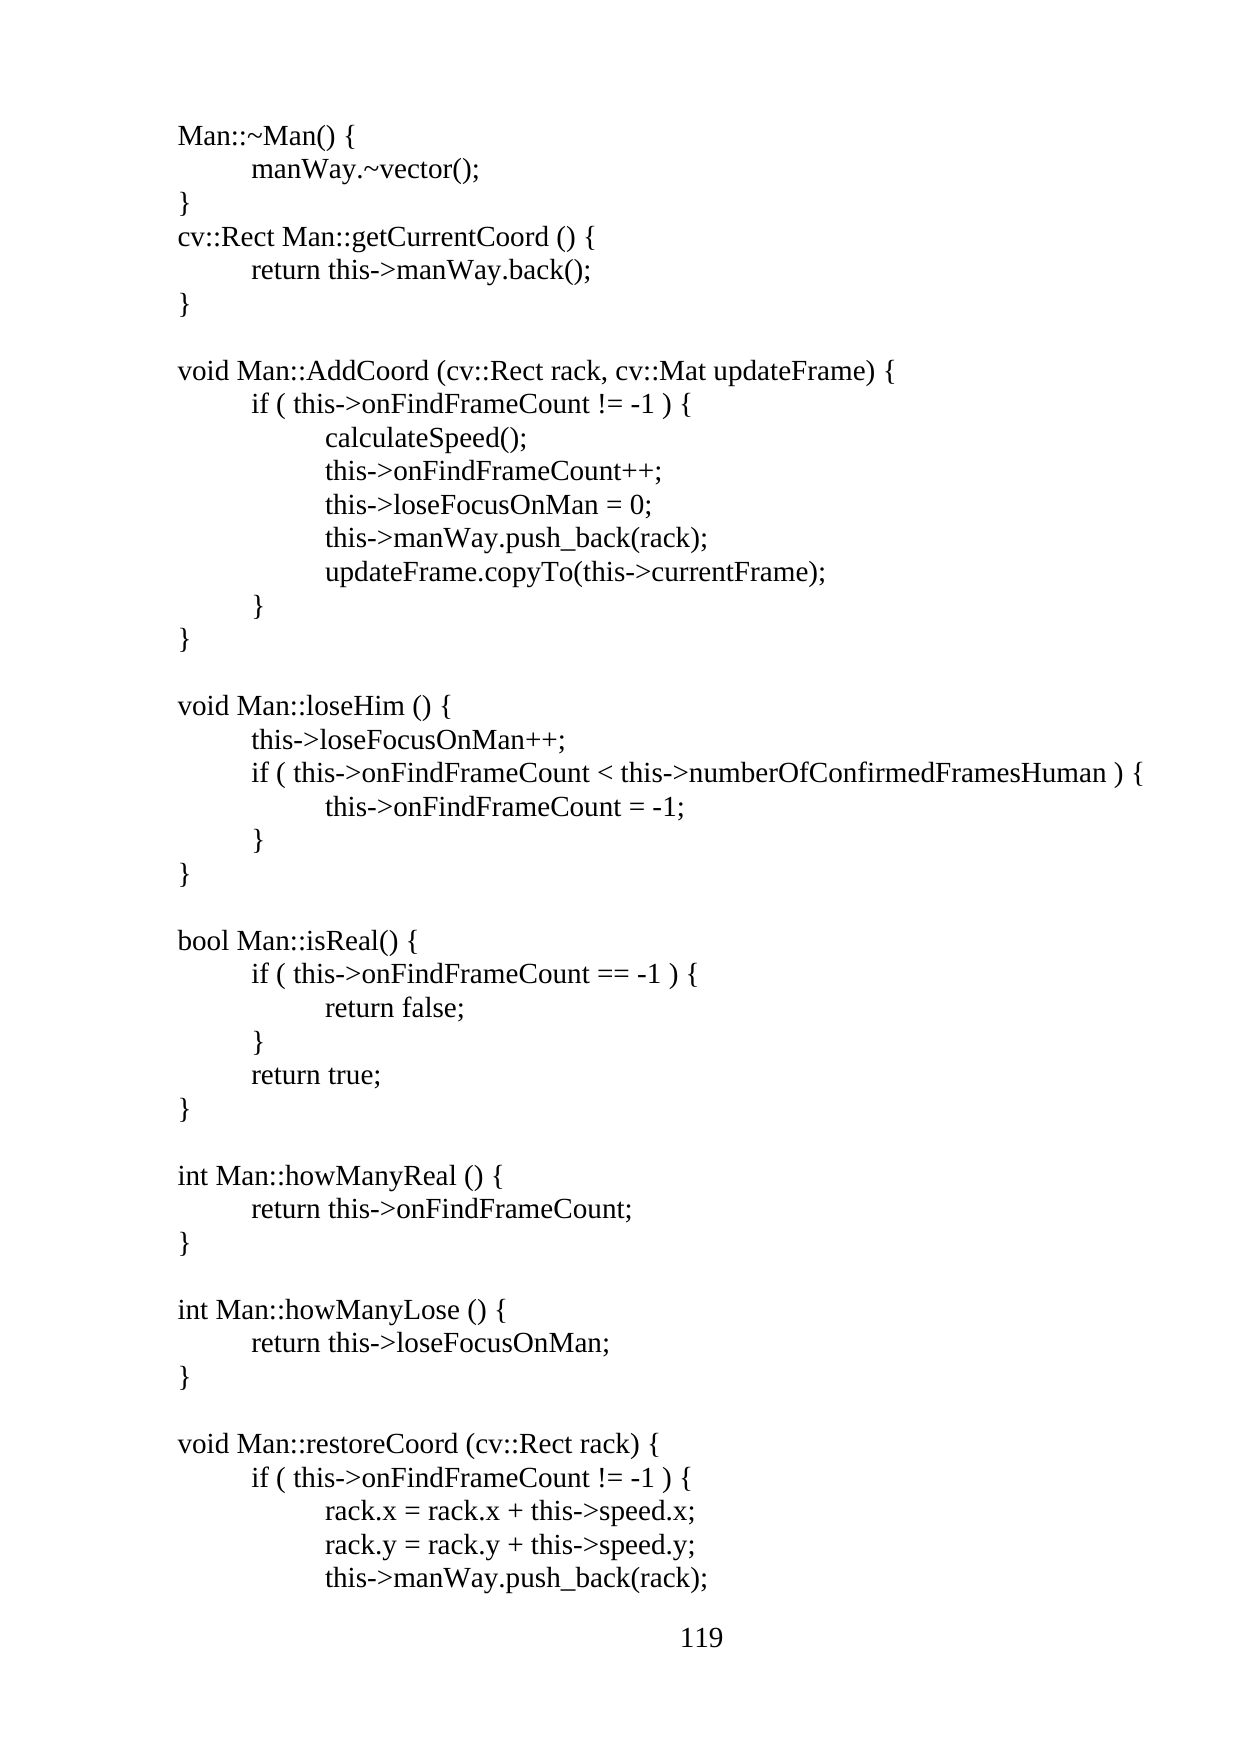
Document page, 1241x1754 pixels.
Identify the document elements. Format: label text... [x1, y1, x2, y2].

text rack.y = rack.y + this->speed.y; [177, 1527, 1152, 1560]
text } [177, 822, 1152, 856]
text int Man::howManyReal () { [177, 1158, 1152, 1191]
text this->loseFocusOnMan = 0; [177, 487, 1152, 521]
text } [177, 856, 1152, 889]
text Man::~Man() { [177, 118, 1152, 152]
text if ( this->onFindFrameCount == -1 ) { [177, 957, 1152, 990]
text this->onFindFrameCount = -1; [177, 789, 1152, 822]
text this->onFindFrameCount++; [177, 453, 1152, 487]
text void Man::restoreCoord (cv::Rect rack) { [177, 1426, 1152, 1460]
text updateFrame.copyTo(this->currentFrame); [177, 554, 1152, 588]
text } [177, 1225, 1152, 1258]
text } [177, 1091, 1152, 1124]
text return true; [177, 1057, 1152, 1091]
text } [177, 1359, 1152, 1393]
text } [177, 286, 1152, 319]
text return this->manWay.back(); [177, 252, 1152, 286]
text manWay.~vector(); [177, 152, 1152, 185]
text calculateSpeed(); [177, 420, 1152, 453]
text return this->onFindFrameCount; [177, 1191, 1152, 1225]
text this->manWay.push_back(rack); [177, 521, 1152, 554]
text } [177, 185, 1152, 219]
text this->loseFocusOnMan++; [177, 722, 1152, 755]
text } [177, 1024, 1152, 1057]
text this->manWay.push_back(rack); [177, 1560, 1152, 1594]
text if ( this->onFindFrameCount < this->numberOfConfirmedFramesHuman ) { [177, 755, 1152, 789]
text void Man::AddCoord (cv::Rect rack, cv::Mat updateFrame) { [177, 353, 1152, 386]
text } [177, 621, 1152, 655]
text cv::Rect Man::getCurrentCoord () { [177, 219, 1152, 252]
text if ( this->onFindFrameCount != -1 ) { [177, 386, 1152, 420]
text } [177, 588, 1152, 621]
text return this->loseFocusOnMan; [177, 1326, 1152, 1359]
text if ( this->onFindFrameCount != -1 ) { [177, 1460, 1152, 1493]
text int Man::howManyLose () { [177, 1292, 1152, 1326]
text return false; [177, 990, 1152, 1024]
text void Man::loseHim () { [177, 688, 1152, 722]
text rack.x = rack.x + this->speed.x; [177, 1493, 1152, 1527]
text bool Man::isReal() { [177, 923, 1152, 957]
